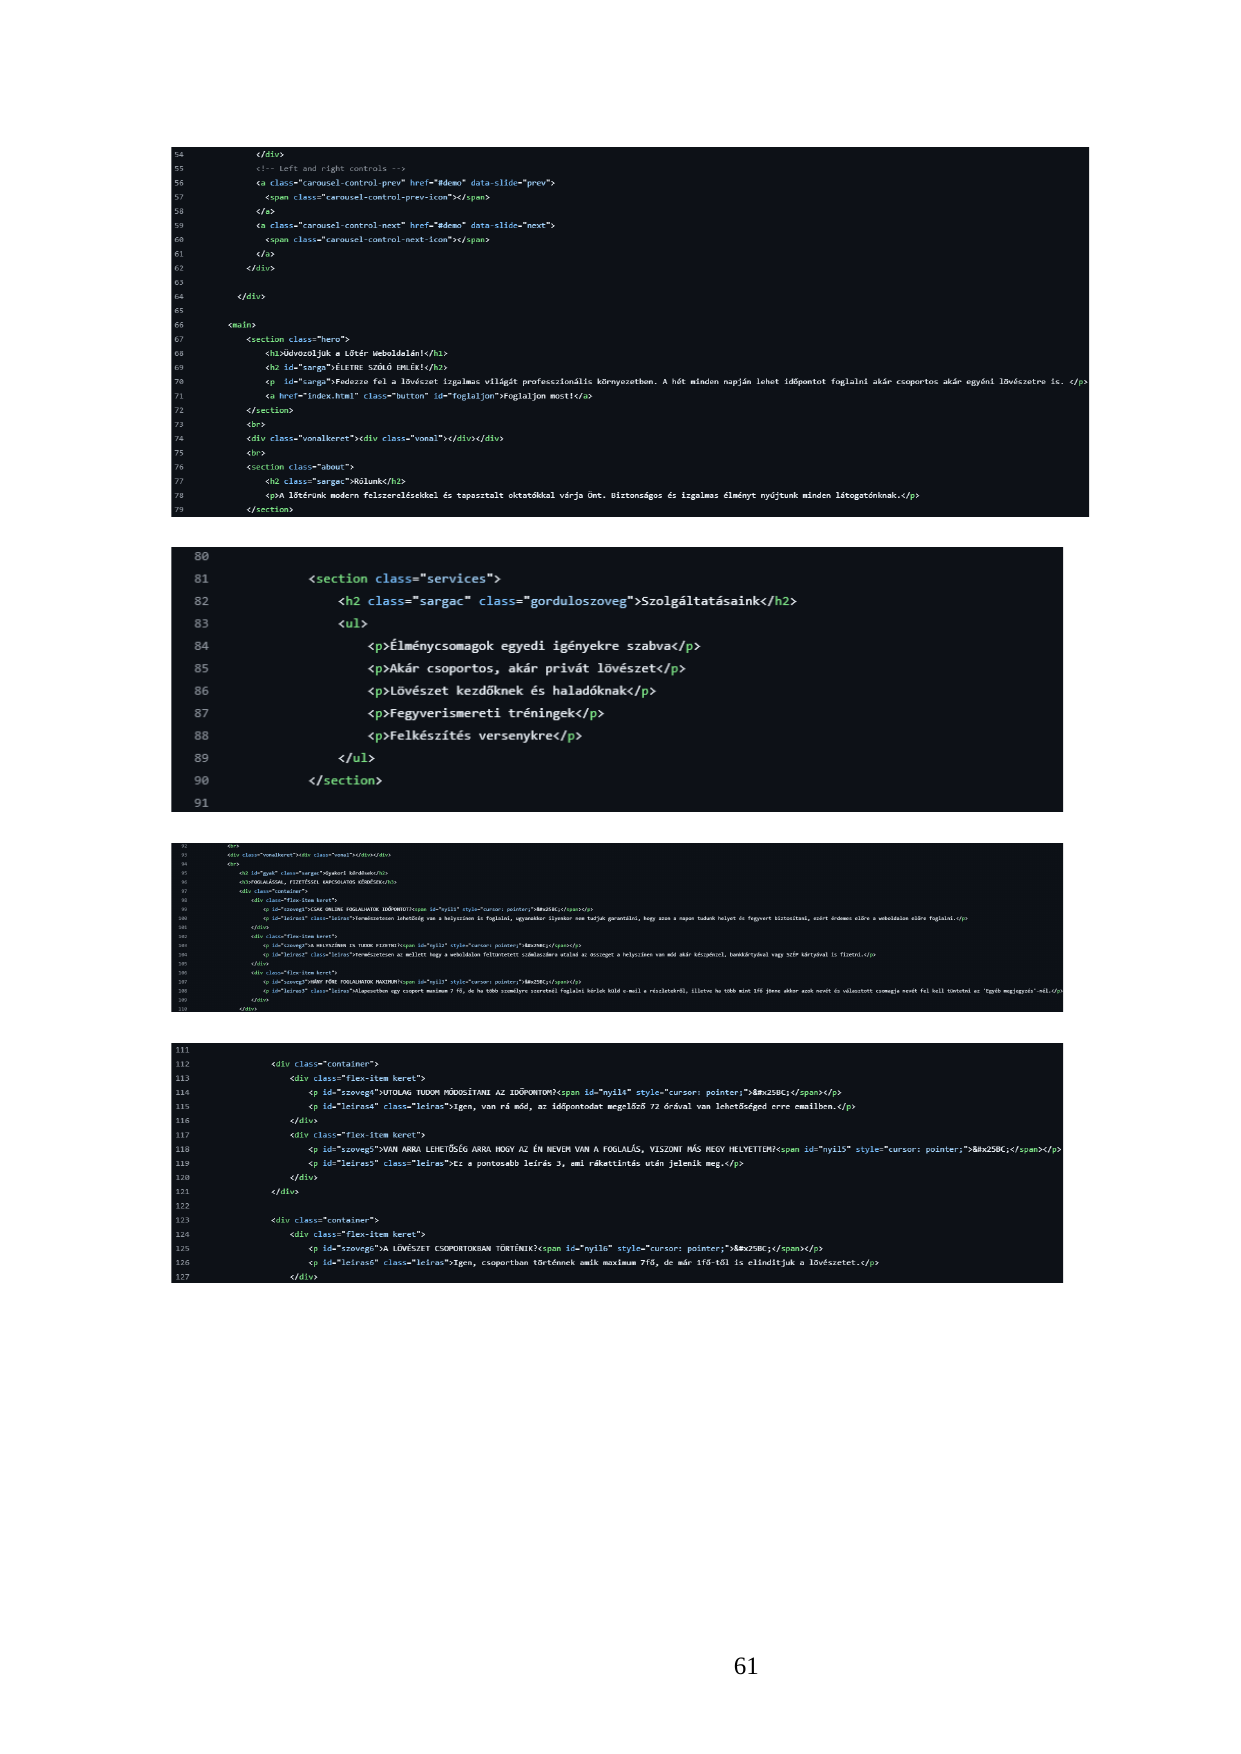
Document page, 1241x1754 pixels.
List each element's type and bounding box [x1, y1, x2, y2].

picture [171, 147, 1090, 517]
picture [171, 1043, 1064, 1283]
picture [171, 843, 1064, 1012]
picture [171, 547, 1064, 812]
